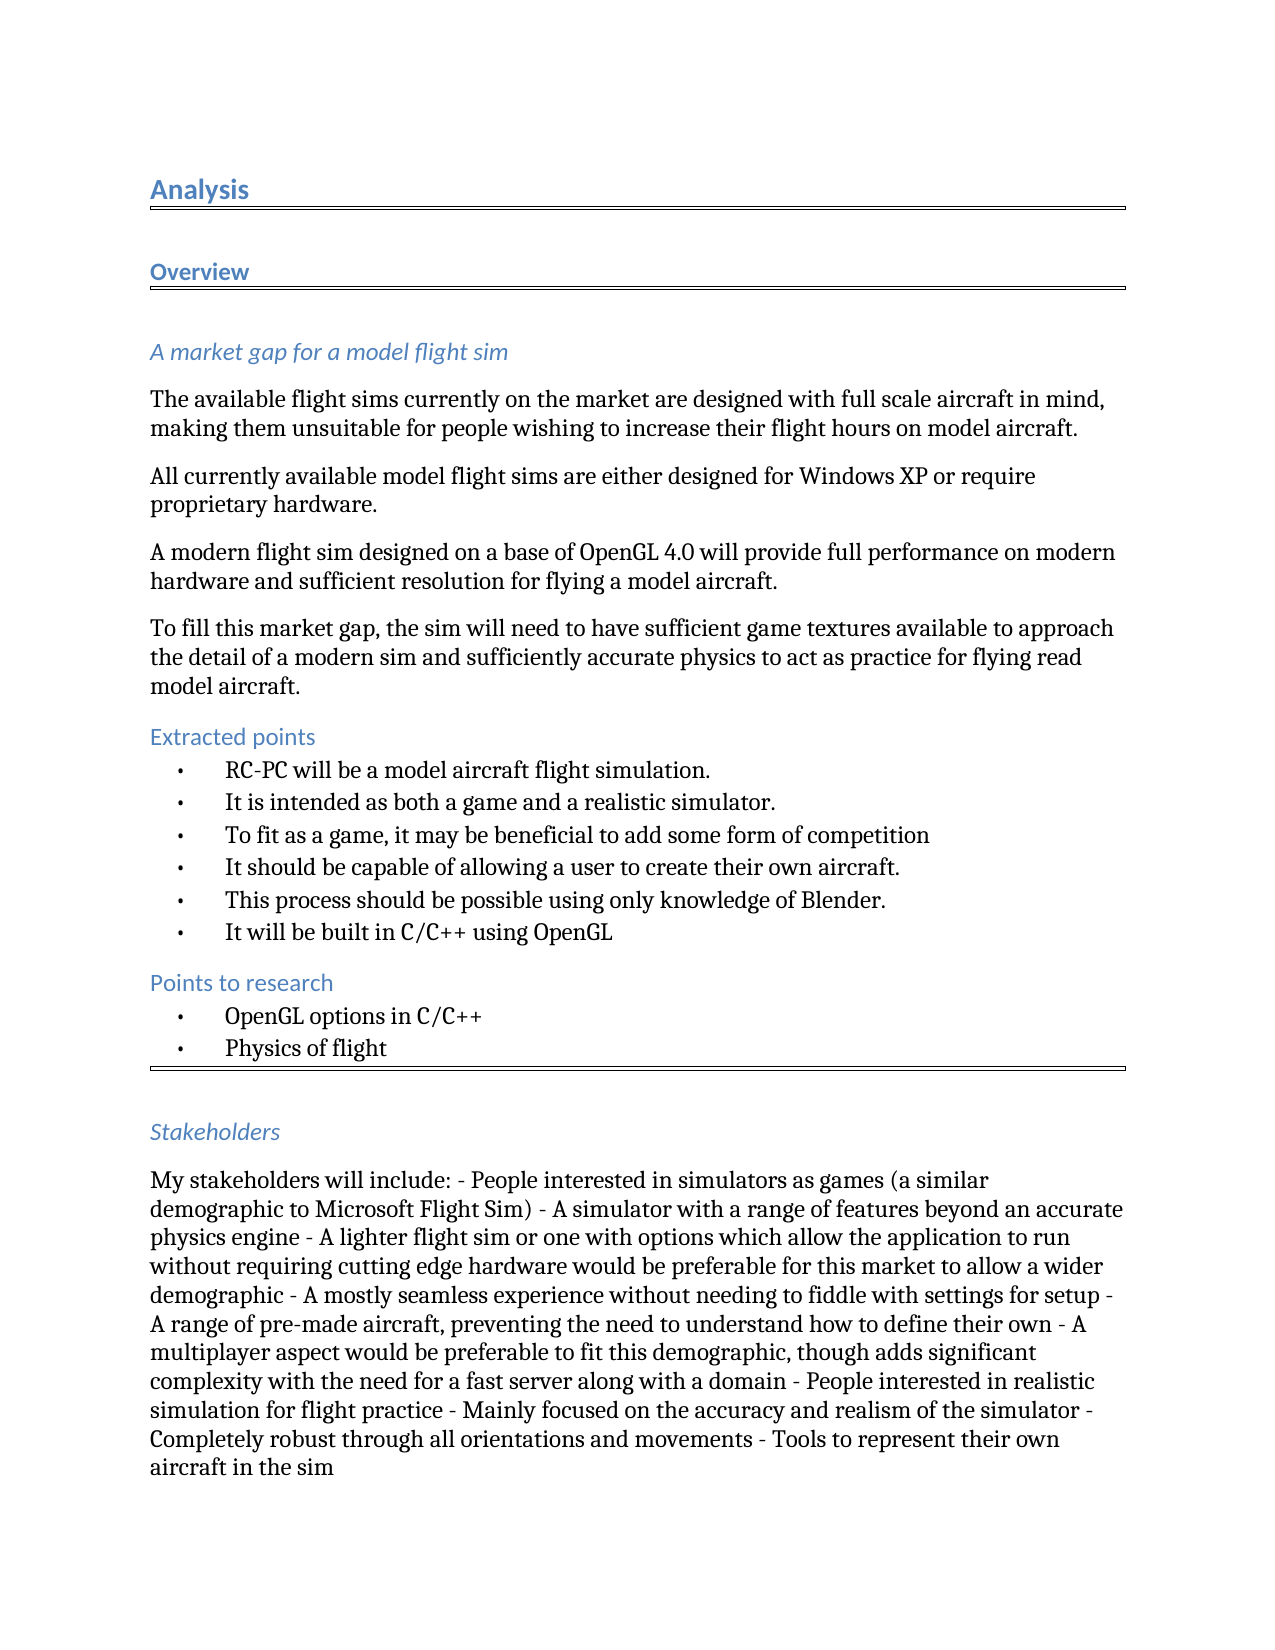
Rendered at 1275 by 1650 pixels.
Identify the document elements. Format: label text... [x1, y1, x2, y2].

list Physics of flight [175, 1034, 1125, 1063]
text My stakeholders will include: - People interested in simulators as games (a similar demographic to Microsoft Flight Sim) - A simulator with a range of features beyond an accurate physics engine - A lighter flight sim or one with options which allow the application to run without requiring cutting edge hardware would be preferable for this market to allow a wider demographic - A mostly seamless experience without needing to fiddle with settings for setup - A range of pre-made aircraft, preventing the need to understand how to define their own - A multiplayer aspect would be preferable to fit this demographic, though adds significant complexity with the need for a fast server along with a domain - People interested in realistic simulation for flight practice - Mainly focused on the accuracy and realism of the simulator - Completely robust through all orientations and movements - Tools to represent their own aircraft in the sim [150, 1166, 1125, 1482]
list OpenGL options in C/C++ [175, 1002, 1125, 1031]
text To fill this market gap, the sim will need to have sufficient game textures available to approach the detail of a modern sim and sufficiently accurate physics to act as practice for flying read model aircraft. [150, 614, 1125, 700]
subtitle Extracted points [150, 721, 1125, 752]
subtitle Analysis [150, 171, 1125, 206]
list To fit as a game, it may be beneficial to add some form of competition [175, 821, 1125, 849]
subtitle Overview [150, 256, 1125, 286]
text A modern flight sim designed on a base of OpenGL 4.0 will provide full performance on modern hardware and sufficient resolution for flying a model aircraft. [150, 538, 1125, 595]
list This process should be possible using only knowledge of Blender. [175, 886, 1125, 914]
list It will be built in C/C++ using OpenGL [175, 918, 1125, 947]
list It should be capable of allowing a user to create their own aircraft. [175, 853, 1125, 882]
subtitle A market gap for a model flight sim [150, 336, 1125, 367]
list It is intended as both a game and a realistic simulator. [175, 788, 1125, 817]
subtitle Points to research [150, 968, 1125, 998]
text All currently available model flight sims are either designed for Windows XP or require proprietary hardware. [150, 462, 1125, 519]
text The available flight sims currently on the market are designed with full scale aircraft in mind, making them unsuitable for people wishing to increase their flight hours on model aircraft. [150, 385, 1125, 443]
list RC-PC will be a model aircraft flight simulation. [175, 756, 1125, 784]
subtitle Stakeholders [150, 1116, 1125, 1147]
